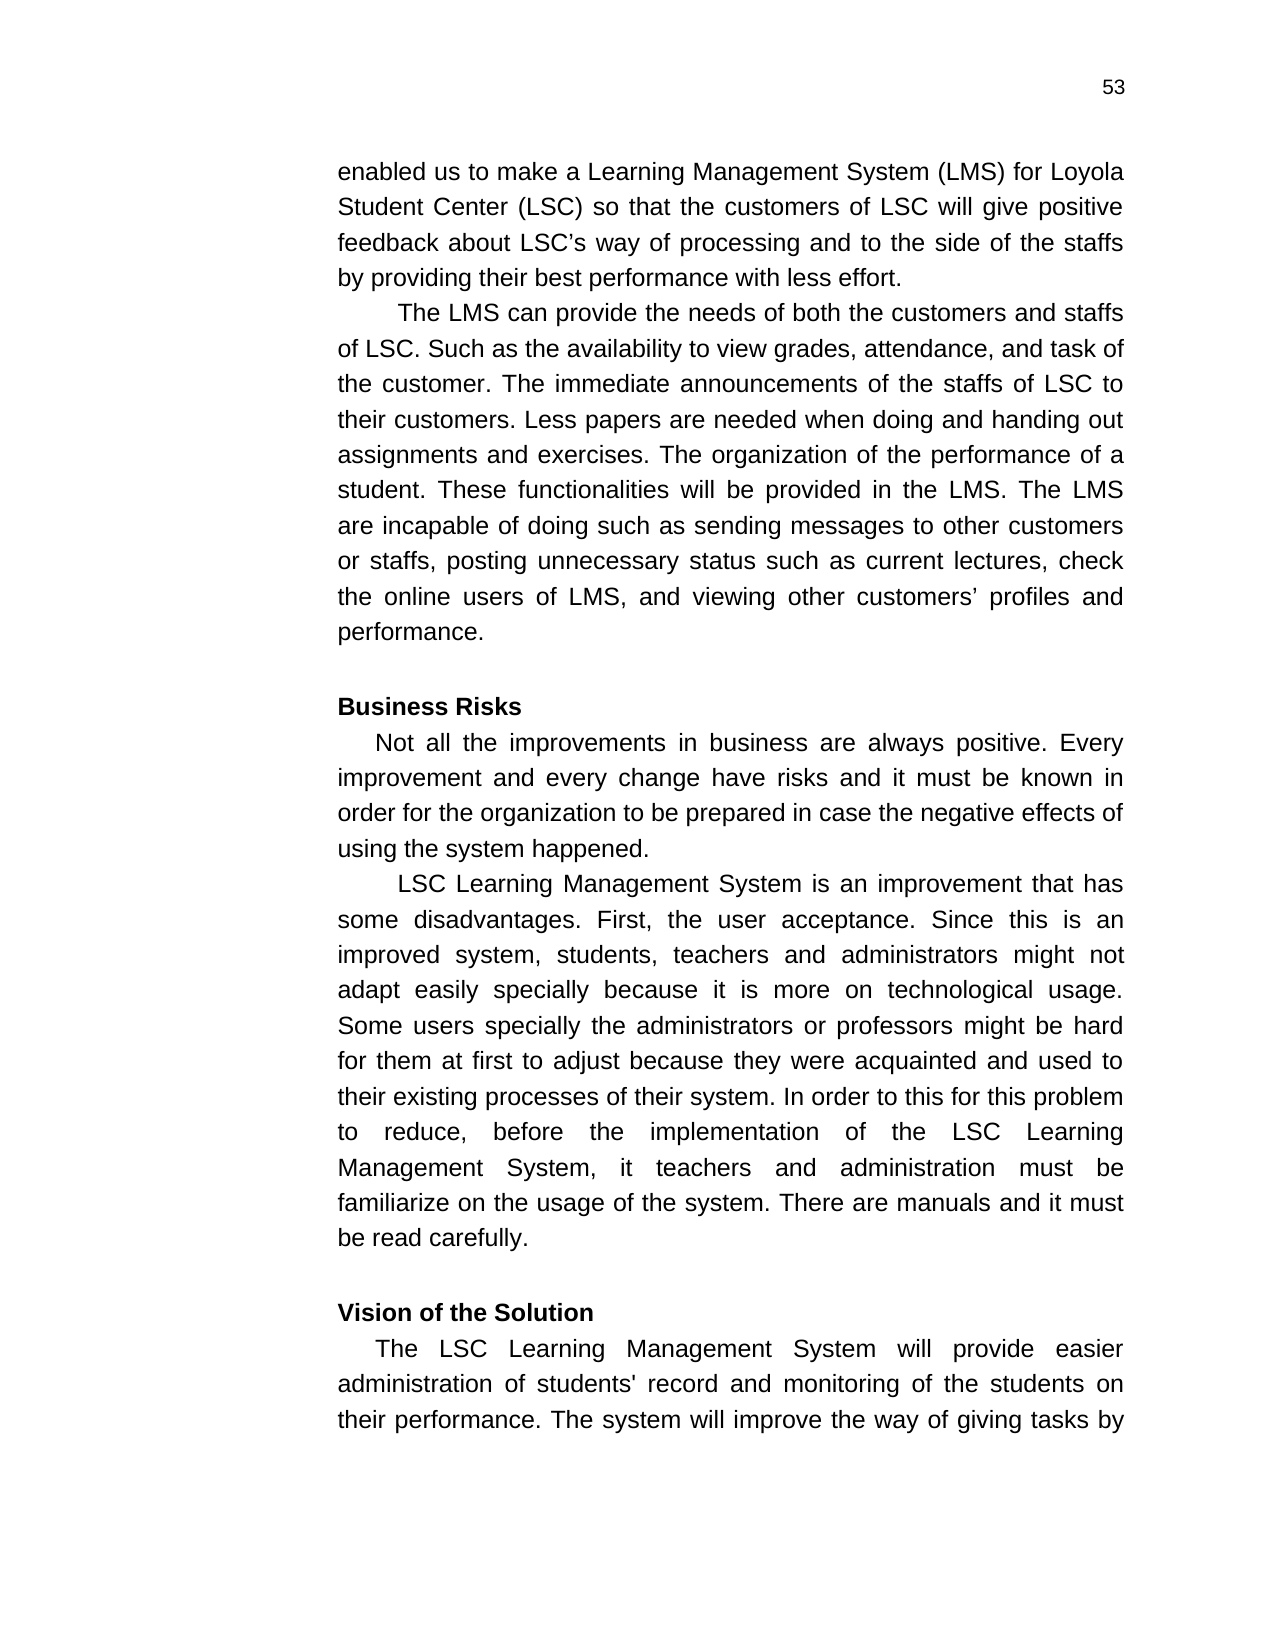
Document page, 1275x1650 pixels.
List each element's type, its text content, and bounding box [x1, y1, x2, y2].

subtitle Vision of the Solution [337, 1292, 1125, 1327]
text The LMS can provide the needs of both the customers and staffs of LSC. Such as the availability to view grades, attendance, and task of the customer. The immediate announcements of the staffs of LSC to their customers. Less papers are needed when doing and handing out assignments and exercises. The organization of the performance of a student. These functionalities will be provided in the LMS. The LMS are incapable of doing such as sending messages to other customers or staffs, posting unnecessary status such as current lectures, check the online users of LMS, and viewing other customers’ profiles and performance. [337, 292, 1125, 646]
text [337, 150, 1125, 292]
text LSC Learning Management System is an improvement that has some disadvantages. First, the user acceptance. Since this is an improved system, students, teachers and administrators might not adapt easily specially because it is more on technological usage. Some users specially the administrators or professors might be hard for them at first to adjust because they were acquainted and used to their existing processes of their system. In order to this for this problem to reduce, before the implementation of the LSC Learning Management System, it teachers and administration must be familiarize on the usage of the system. There are manuals and it must be read carefully. [337, 862, 1125, 1252]
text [337, 1327, 1125, 1433]
subtitle Business Risks [337, 685, 1125, 721]
text Not all the improvements in business are always positive. Every improvement and every change have risks and it must be known in order for the organization to be prepared in case the negative effects of using the system happened. [337, 721, 1125, 862]
